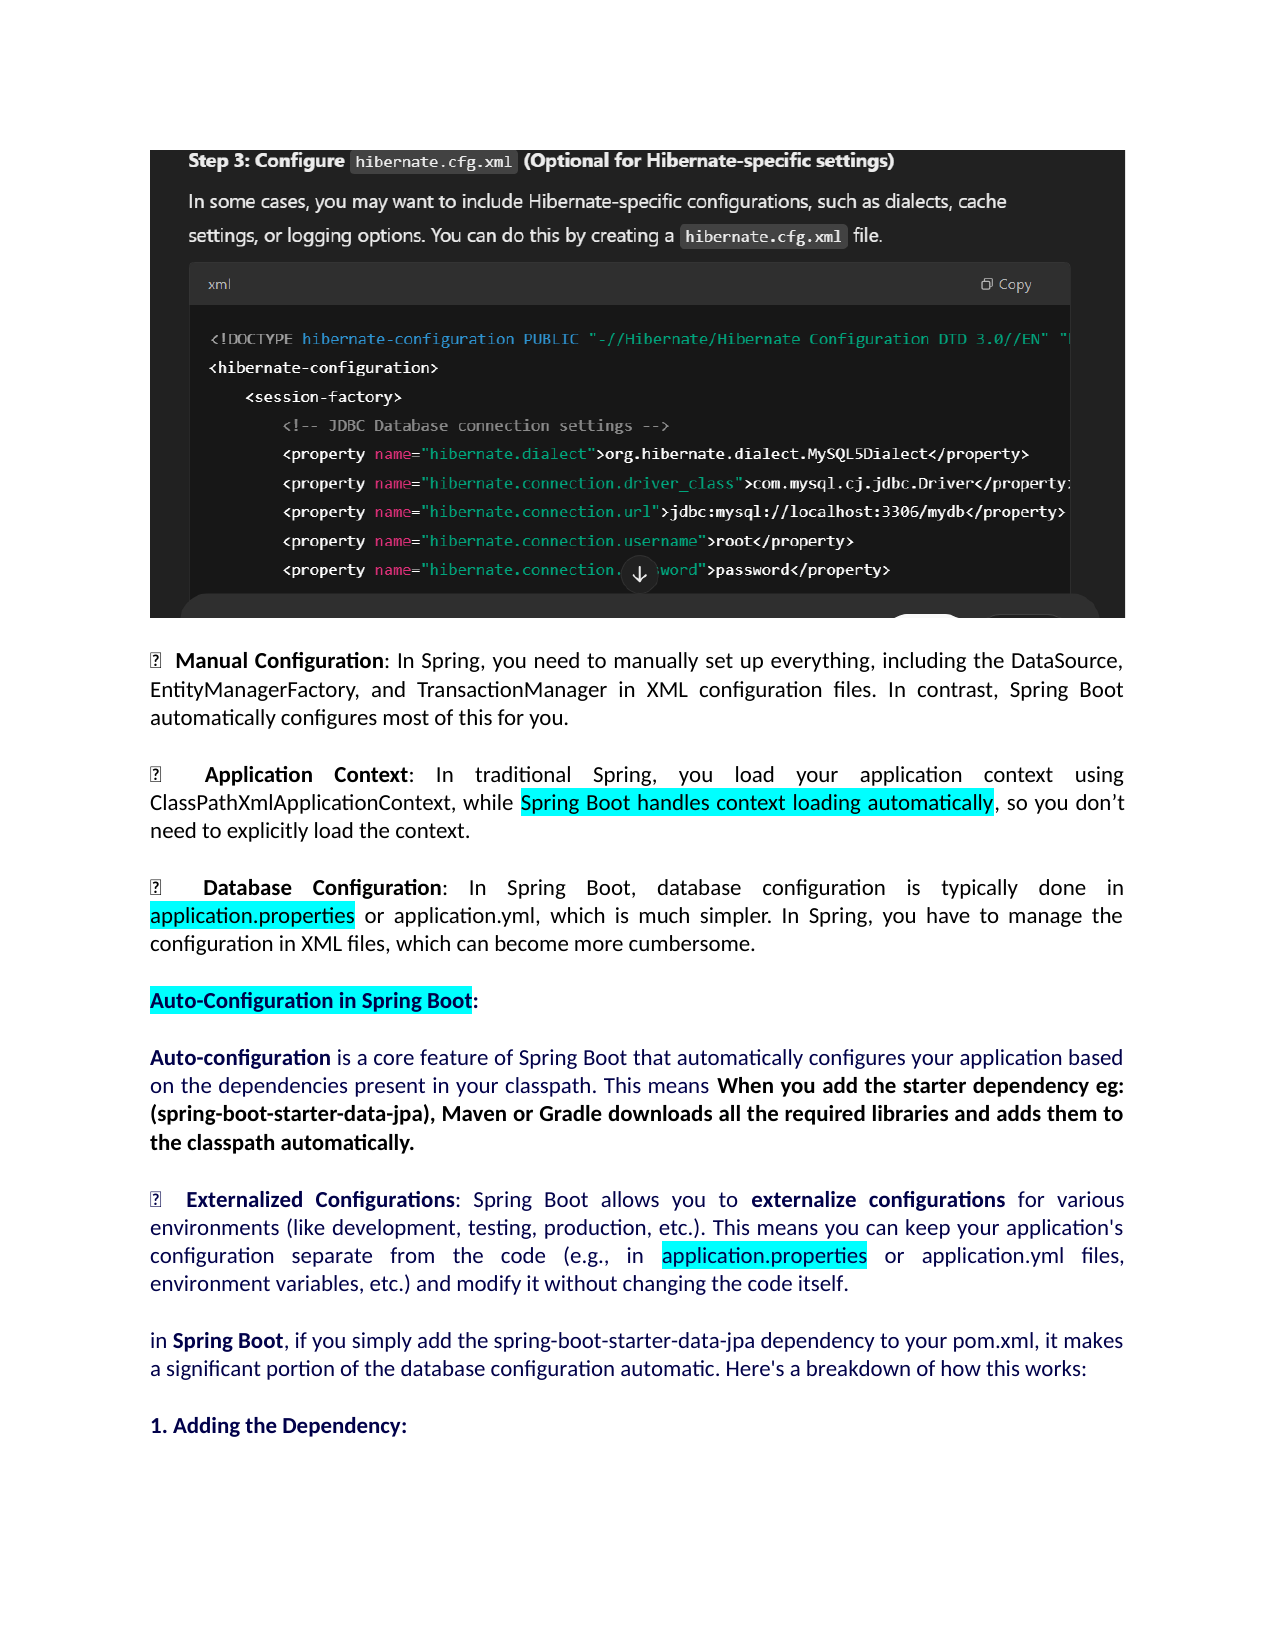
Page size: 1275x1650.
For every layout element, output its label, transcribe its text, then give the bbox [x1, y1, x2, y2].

text  Manual Configuration: In Spring, you need to manually set up everything, including the DataSource, EntityManagerFactory, and TransactionManager in XML configuration files. In contrast, Spring Boot automatically configures most of this for you. [150, 647, 1125, 731]
text Auto-configuration is a core feature of Spring Boot that automatically configures your application based on the dependencies present in your classpath. This means When you add the starter dependency eg: (spring-boot-starter-data-jpa), Maven or Gradle downloads all the required libraries and adds them to the classpath automatically. [150, 1043, 1125, 1156]
text  Externalized Configurations: Spring Boot allows you to externalize configurations for various environments (like development, testing, production, etc.). This means you can keep your application's configuration separate from the code (e.g., in application.properties or application.yml files, environment variables, etc.) and modify it without changing the code itself. [150, 1185, 1125, 1297]
text  Database Configuration: In Spring Boot, database configuration is typically done in application.properties or application.yml, which is much simpler. In Spring, you have to manage the configuration in XML files, which can become more cumbersome. [150, 873, 1125, 957]
text  Application Context: In traditional Spring, you load your application context using ClassPathXmlApplicationContext, while Spring Boot handles context loading automatically, so you don’t need to explicitly load the context. [150, 760, 1125, 844]
picture [150, 150, 1125, 618]
text Auto-Configuration in Spring Boot: [472, 986, 1125, 1014]
text in Spring Boot, if you simply add the spring-boot-starter-data-jpa dependency to your pom.xml, it makes a significant portion of the database configuration automatic. Here's a breakdown of how this works: [150, 1326, 1125, 1382]
text 1. Adding the Dependency: [150, 1411, 1125, 1439]
